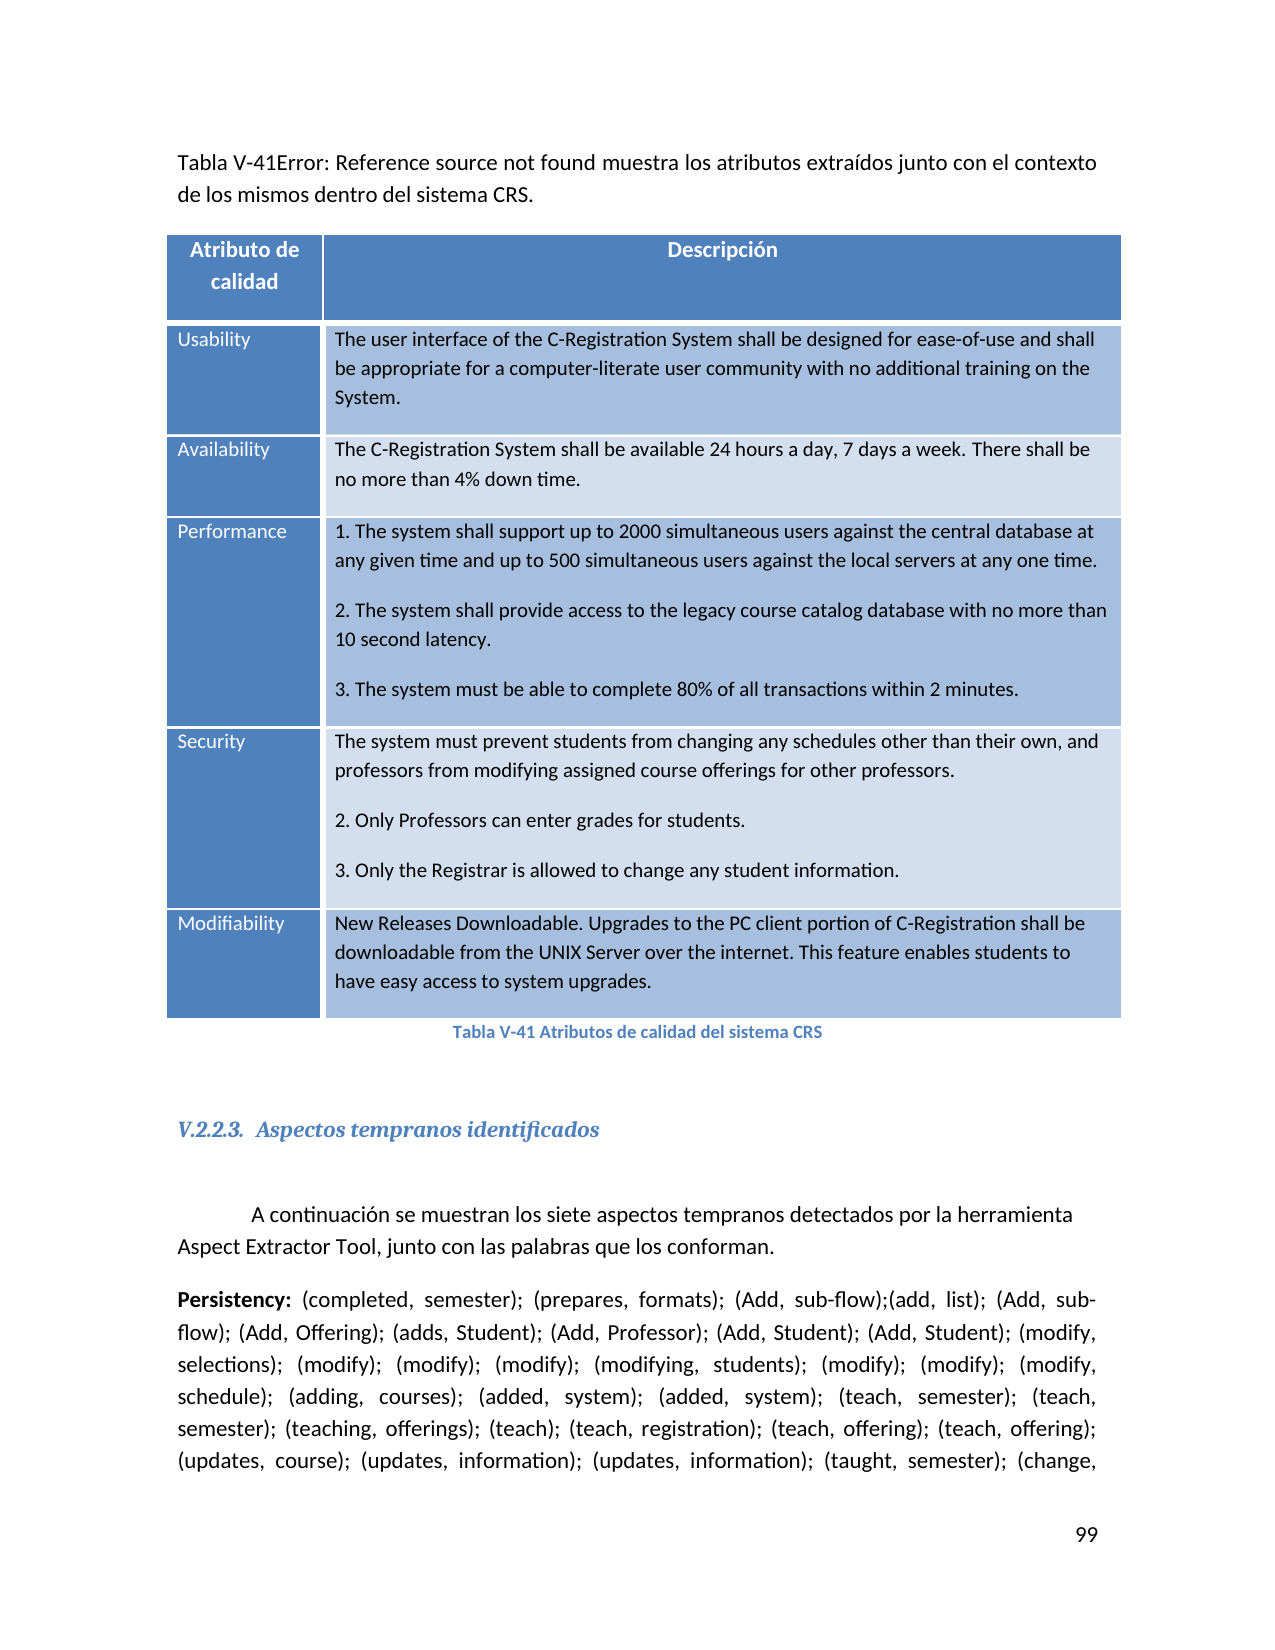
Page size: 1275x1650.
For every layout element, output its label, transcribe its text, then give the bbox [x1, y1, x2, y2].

table_cell The C-Registration System shall be available 24 hours a day, 7 days a week. There shall be no more than 4% down time. [326, 437, 1121, 516]
table_cell The system must prevent students from changing any schedules other than their own, and professors from modifying assigned course offerings for other professors. 2. Only Professors can enter grades for students. 3. Only the Registrar is allowed to change any student information. [326, 729, 1121, 908]
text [177, 1286, 1098, 1474]
table_cell Availability [167, 437, 320, 516]
table_cell The user interface of the C-Registration System shall be designed for ease-of-use and shall be appropriate for a computer-literate user community with no additional training on the System. [326, 326, 1121, 434]
table_header Atributo de calidad [167, 235, 322, 320]
table_cell 1. The system shall support up to 2000 simultaneous users against the central database at any given time and up to 500 simultaneous users against the local servers at any one time. 2. The system shall provide access to the legacy course catalog database with no more than 10 second latency. 3. The system must be able to complete 80% of all transactions within 2 minutes. [326, 518, 1121, 726]
table_cell New Releases Downloadable. Upgrades to the PC client portion of C-Registration shall be downloadable from the UNIX Server over the internet. This feature enables students to have easy access to system upgrades. [326, 910, 1121, 1018]
table_header Descripción [324, 235, 1121, 320]
table_cell Modifiability [167, 910, 320, 1018]
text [177, 148, 1098, 208]
subtitle Aspectos tempranos identificados [177, 1117, 1098, 1143]
table_cell Performance [167, 518, 320, 726]
text A continuación se muestran los siete aspectos tempranos detectados por la herramienta Aspect Extractor Tool, junto con las palabras que los conforman. [177, 1200, 1098, 1261]
table_cell Usability [167, 326, 320, 434]
table_cell Security [167, 729, 320, 908]
